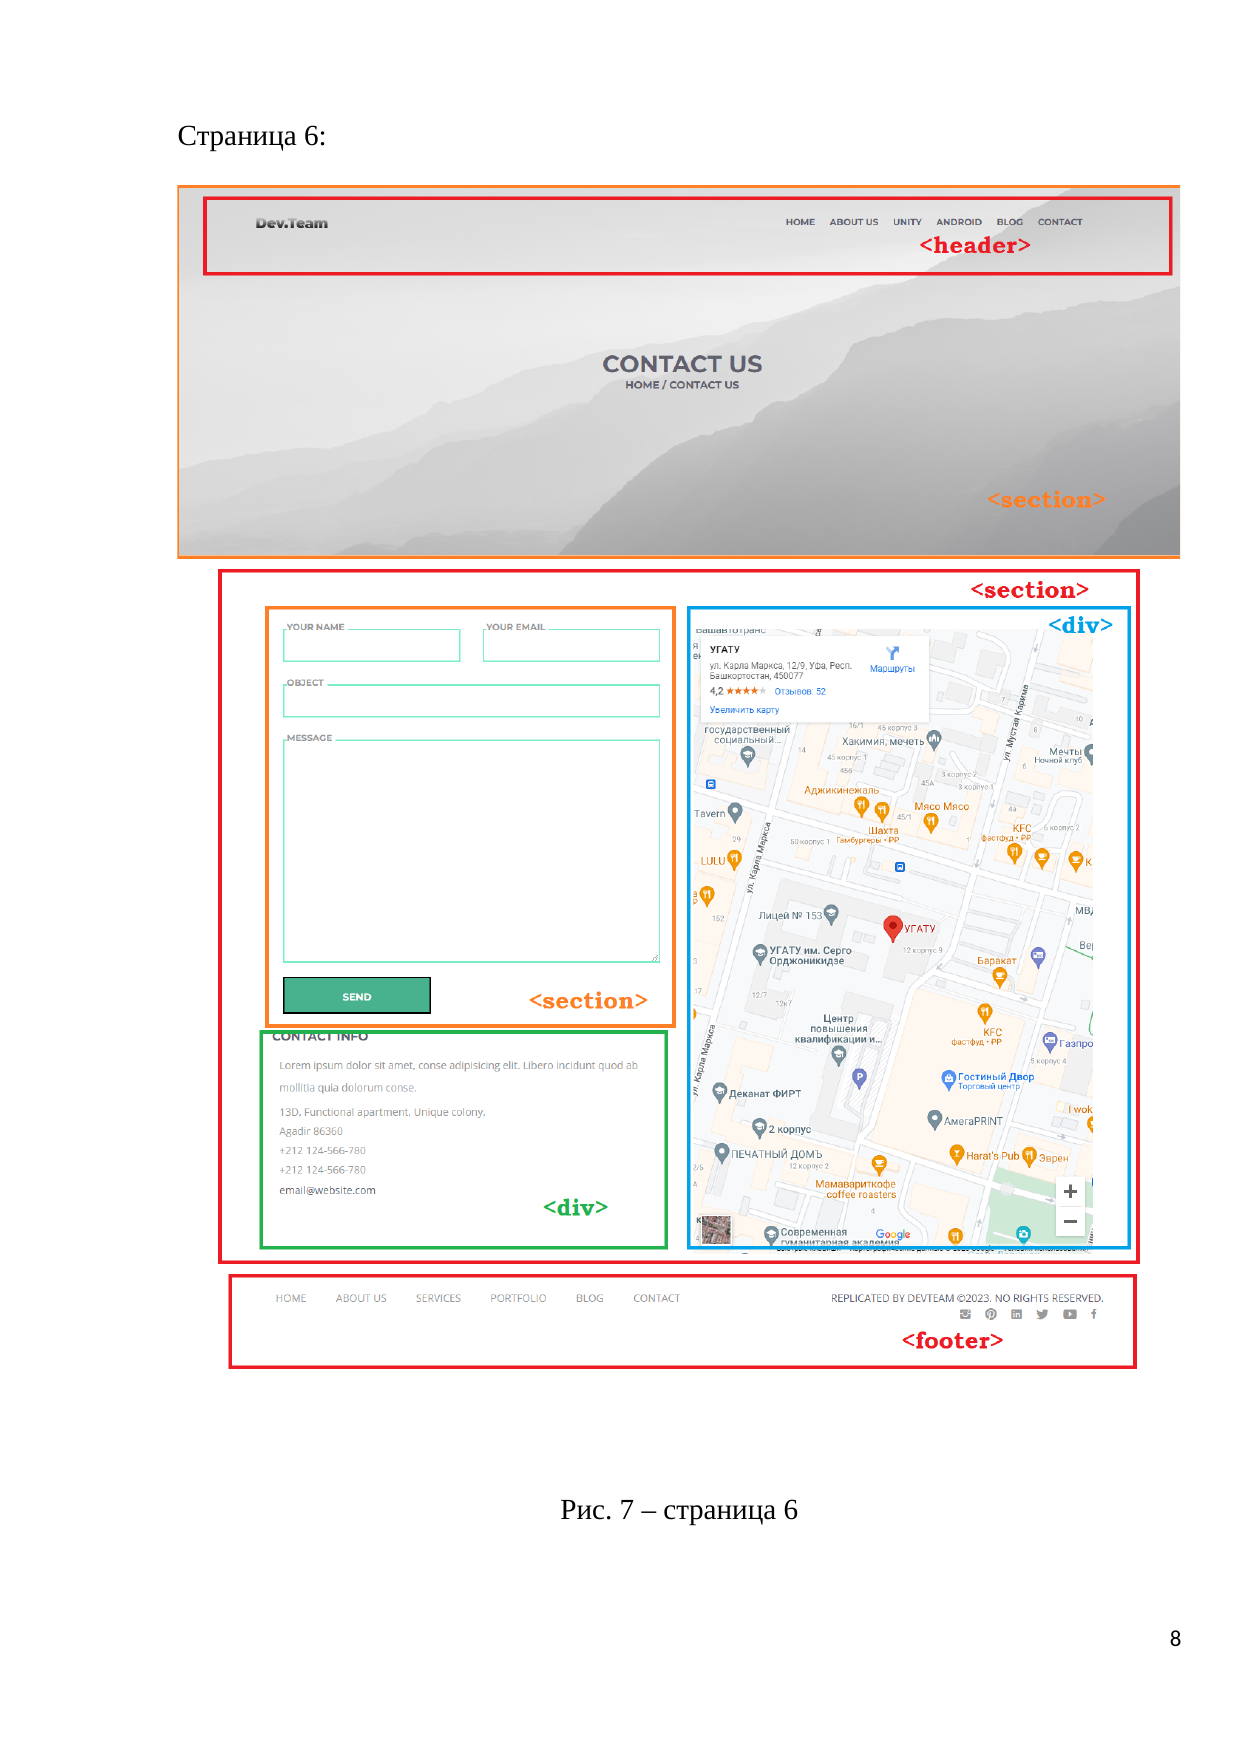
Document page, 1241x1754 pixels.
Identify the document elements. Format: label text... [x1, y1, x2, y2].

picture [177, 185, 1181, 1462]
text Страница 6: [177, 118, 1181, 152]
text Рис. 7 – страница 6 [177, 1492, 1181, 1526]
